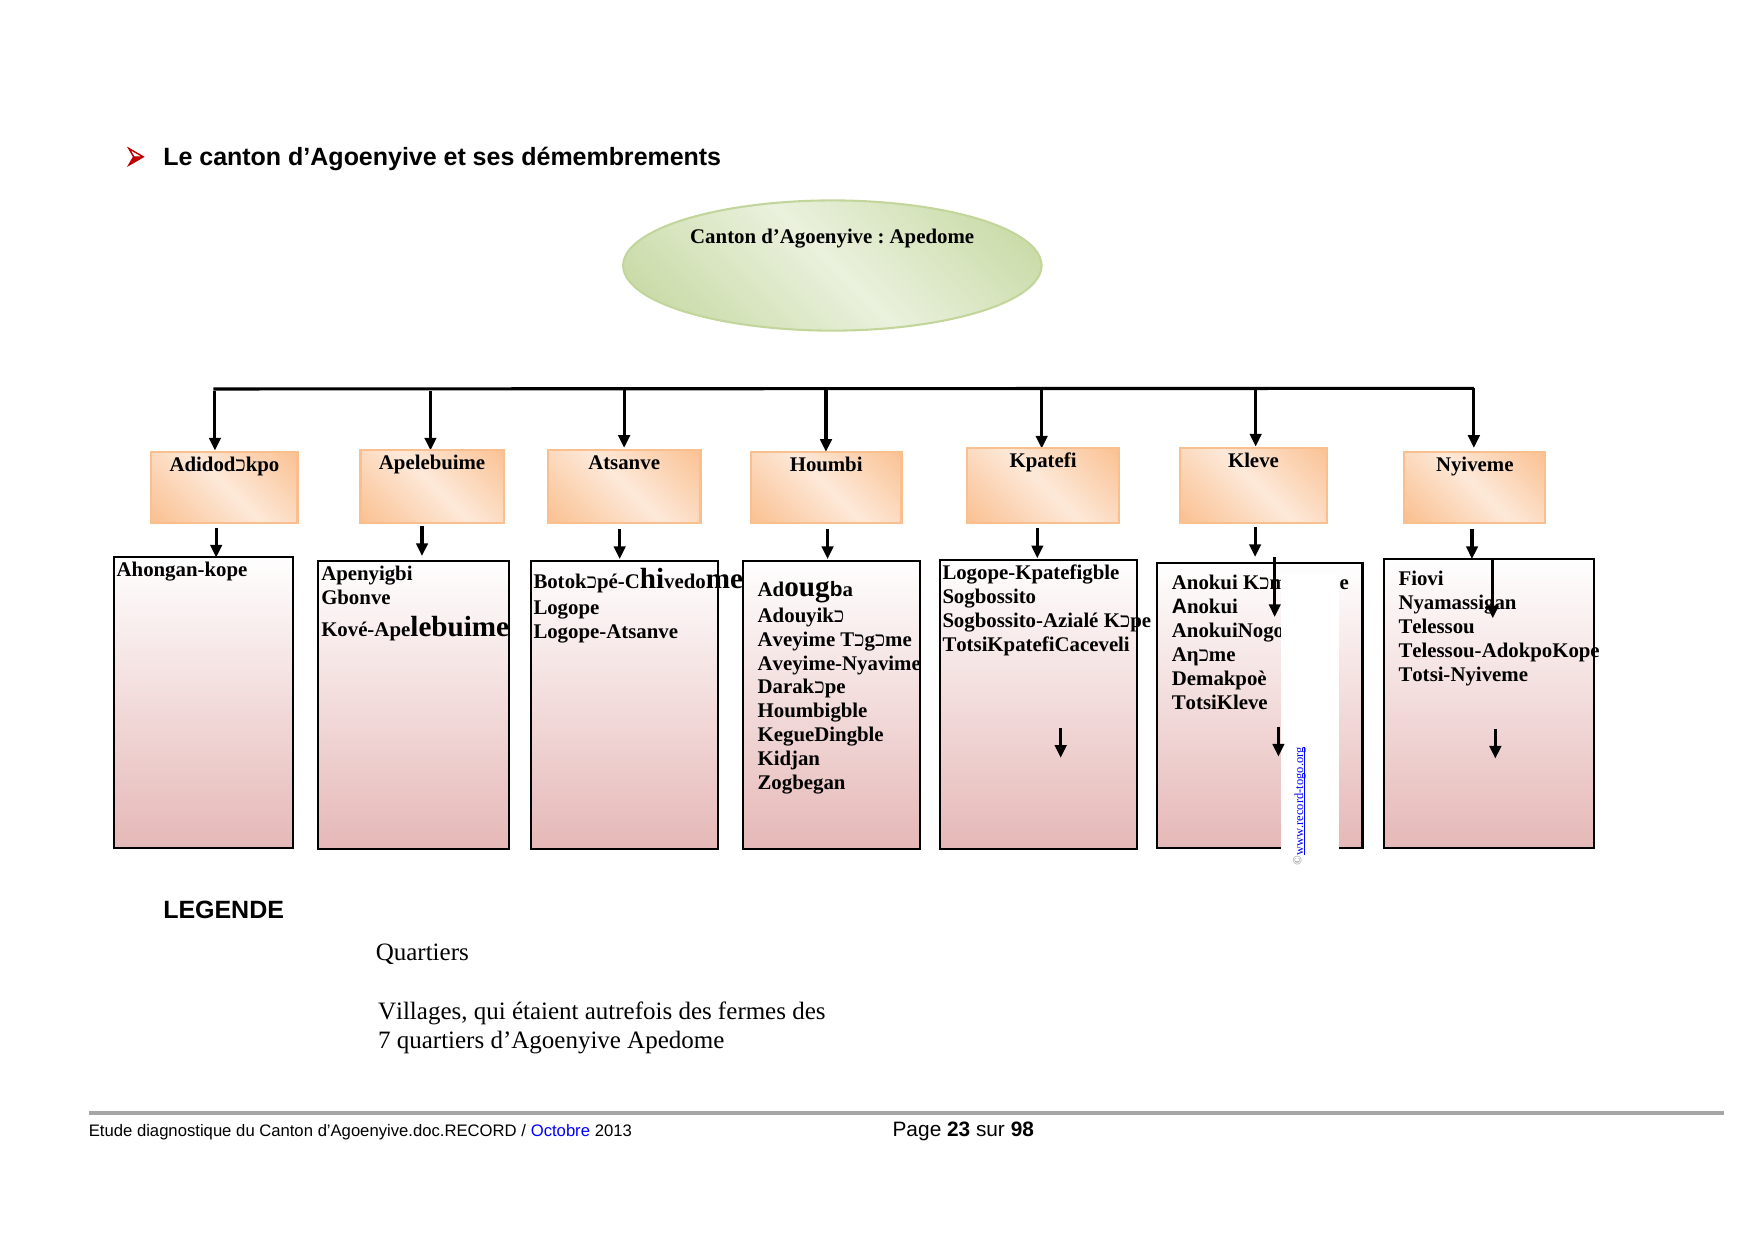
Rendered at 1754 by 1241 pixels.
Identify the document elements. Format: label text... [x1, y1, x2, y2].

list Le canton d’Agoenyive et ses démembrements [126, 142, 1724, 171]
text LEGENDE [163, 895, 1724, 924]
